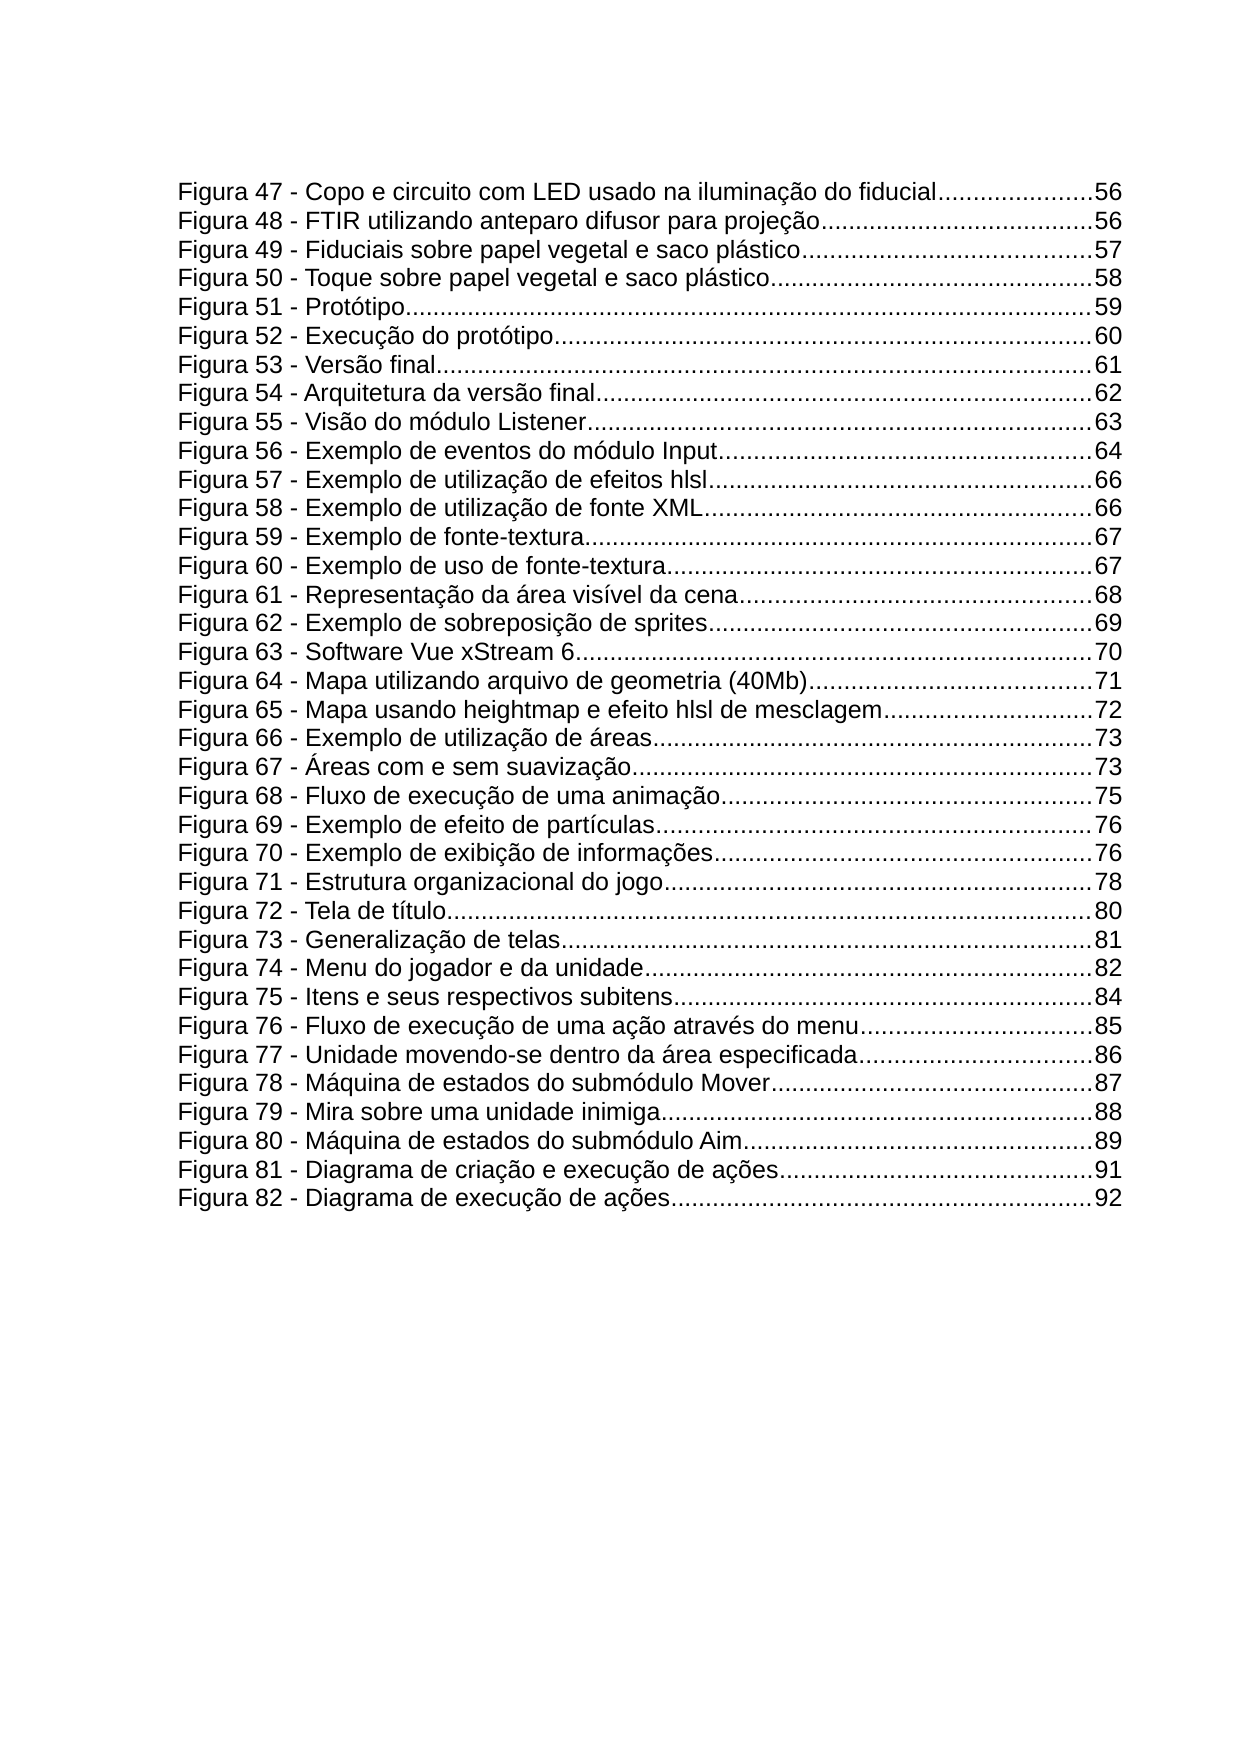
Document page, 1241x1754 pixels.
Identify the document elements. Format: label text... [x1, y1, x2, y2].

text Figura 60 - Exemplo de uso de fonte-textura 67 [177, 551, 1122, 580]
text Figura 76 - Fluxo de execução de uma ação através do menu 85 [177, 1011, 1122, 1040]
text Figura 74 - Menu do jogador e da unidade 82 [177, 953, 1122, 982]
text Figura 77 - Unidade movendo-se dentro da área especificada 86 [177, 1040, 1122, 1068]
text Figura 63 - Software Vue xStream 6 70 [177, 637, 1122, 666]
text Figura 59 - Exemplo de fonte-textura 67 [177, 522, 1122, 551]
text Figura 70 - Exemplo de exibição de informações 76 [177, 838, 1122, 867]
text Figura 54 - Arquitetura da versão final 62 [177, 378, 1122, 407]
text Figura 72 - Tela de título 80 [177, 896, 1122, 925]
text Figura 80 - Máquina de estados do submódulo Aim 89 [177, 1126, 1122, 1155]
text Figura 78 - Máquina de estados do submódulo Mover 87 [177, 1068, 1122, 1097]
text Figura 73 - Generalização de telas 81 [177, 925, 1122, 953]
text Figura 48 - FTIR utilizando anteparo difusor para projeção 56 [177, 206, 1122, 235]
text Figura 49 - Fiduciais sobre papel vegetal e saco plástico 57 [177, 235, 1122, 263]
text Figura 81 - Diagrama de criação e execução de ações 91 [177, 1155, 1122, 1183]
text Figura 47 - Copo e circuito com LED usado na iluminação do fiducial 56 [177, 177, 1122, 206]
text Figura 68 - Fluxo de execução de uma animação 75 [177, 781, 1122, 810]
text Figura 53 - Versão final 61 [177, 350, 1122, 378]
text Figura 55 - Visão do módulo Listener 63 [177, 407, 1122, 436]
text Figura 50 - Toque sobre papel vegetal e saco plástico 58 [177, 263, 1122, 292]
text Figura 57 - Exemplo de utilização de efeitos hlsl 66 [177, 465, 1122, 493]
text Figura 75 - Itens e seus respectivos subitens 84 [177, 982, 1122, 1011]
text Figura 66 - Exemplo de utilização de áreas 73 [177, 723, 1122, 752]
text Figura 67 - Áreas com e sem suavização 73 [177, 752, 1122, 781]
text Figura 71 - Estrutura organizacional do jogo 78 [177, 867, 1122, 896]
text Figura 56 - Exemplo de eventos do módulo Input 64 [177, 436, 1122, 465]
text Figura 64 - Mapa utilizando arquivo de geometria (40Mb) 71 [177, 666, 1122, 695]
text Figura 62 - Exemplo de sobreposição de sprites 69 [177, 608, 1122, 637]
text Figura 82 - Diagrama de execução de ações 92 [177, 1183, 1122, 1212]
text Figura 61 - Representação da área visível da cena 68 [177, 580, 1122, 608]
text Figura 51 - Protótipo 59 [177, 292, 1122, 321]
text Figura 52 - Execução do protótipo 60 [177, 321, 1122, 350]
text Figura 69 - Exemplo de efeito de partículas 76 [177, 810, 1122, 838]
text Figura 65 - Mapa usando heightmap e efeito hlsl de mesclagem 72 [177, 695, 1122, 723]
text Figura 58 - Exemplo de utilização de fonte XML 66 [177, 493, 1122, 522]
text Figura 79 - Mira sobre uma unidade inimiga 88 [177, 1097, 1122, 1126]
